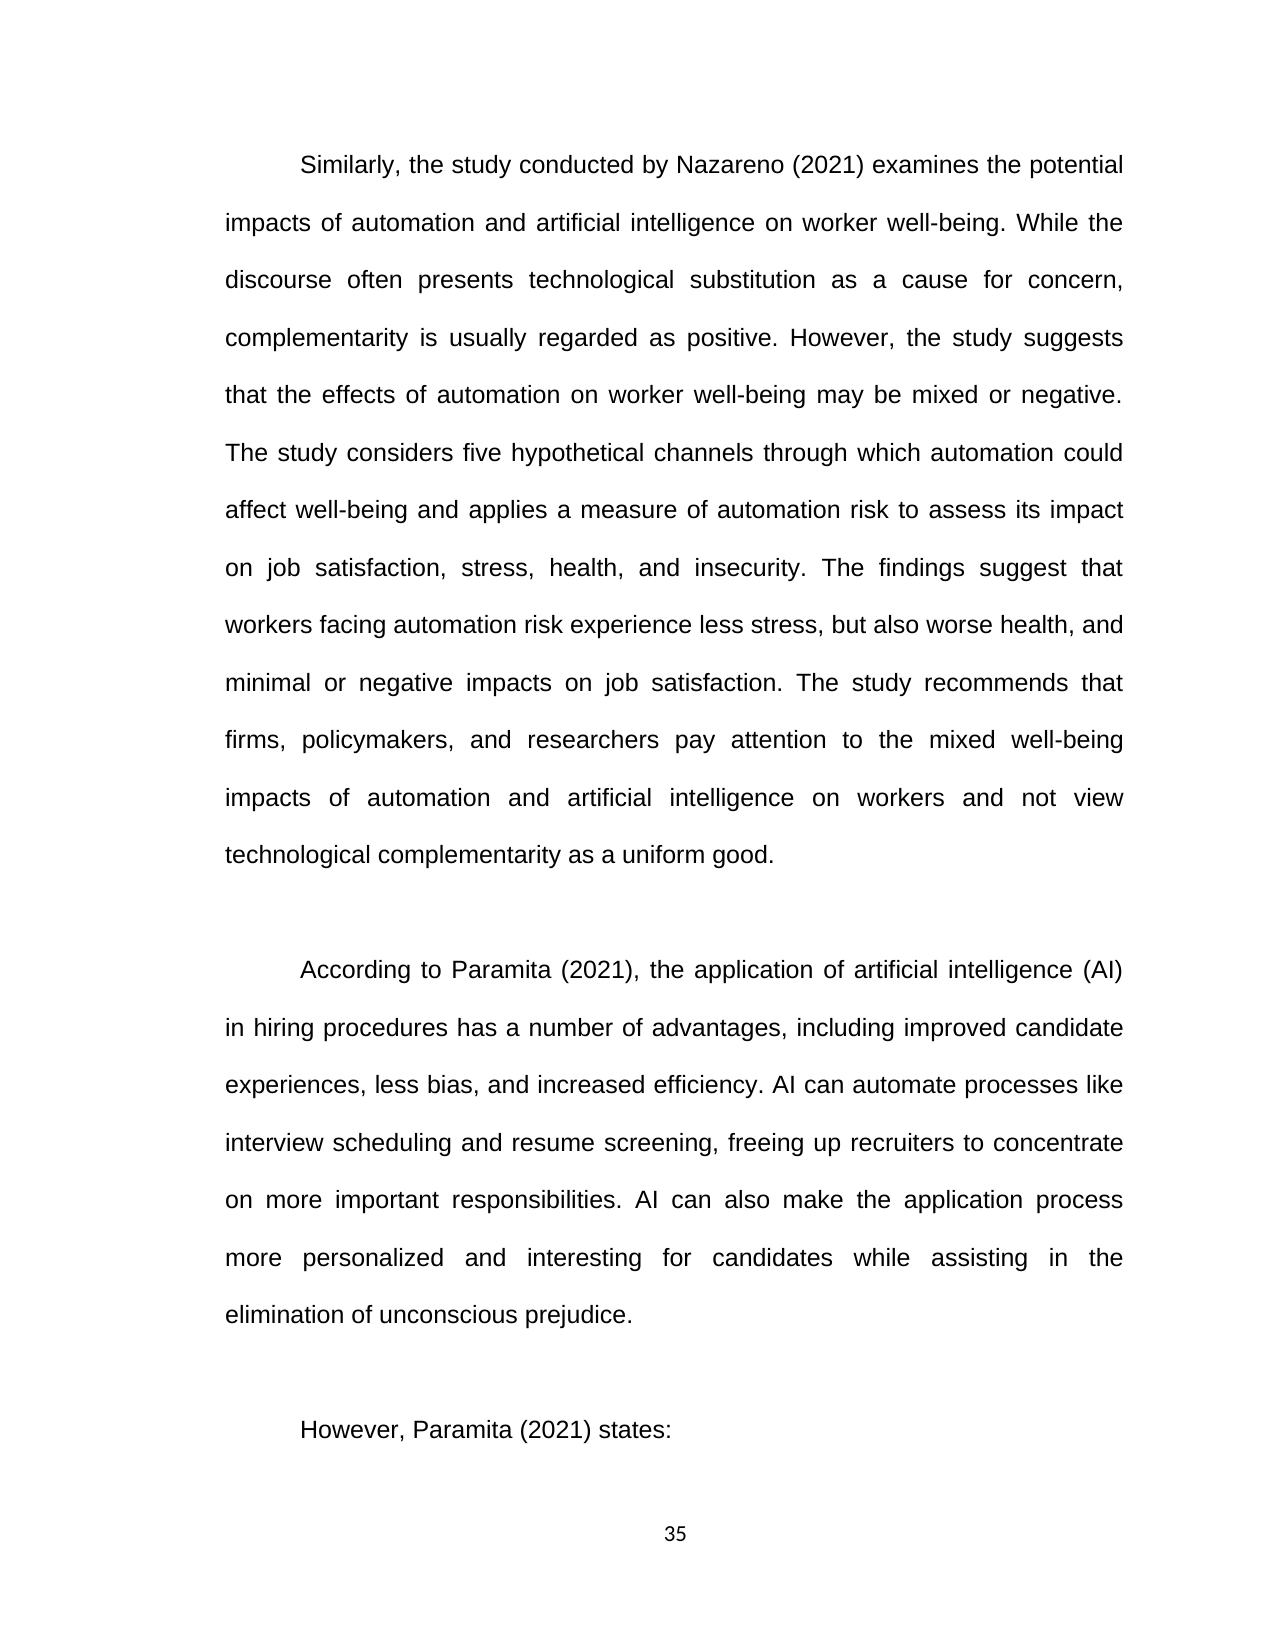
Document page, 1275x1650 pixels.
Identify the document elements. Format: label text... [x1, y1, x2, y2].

text According to Paramita (2021), the application of artificial intelligence (AI) in hiring procedures has a number of advantages, including improved candidate experiences, less bias, and increased efficiency. AI can automate processes like interview scheduling and resume screening, freeing up recruiters to concentrate on more important responsibilities. AI can also make the application process more personalized and interesting for candidates while assisting in the elimination of unconscious prejudice. [225, 955, 1125, 1329]
text Similarly, the study conducted by Nazareno (2021) examines the potential impacts of automation and artificial intelligence on worker well-being. While the discourse often presents technological substitution as a cause for concern, complementarity is usually regarded as positive. However, the study suggests that the effects of automation on worker well-being may be mixed or negative. The study considers five hypothetical channels through which automation could affect well-being and applies a measure of automation risk to assess its impact on job satisfaction, stress, health, and insecurity. The findings suggest that workers facing automation risk experience less stress, but also worse health, and minimal or negative impacts on job satisfaction. The study recommends that firms, policymakers, and researchers pay attention to the mixed well-being impacts of automation and artificial intelligence on workers and not view technological complementarity as a uniform good. [225, 150, 1125, 869]
text However, Paramita (2021) states: [225, 1415, 1125, 1444]
